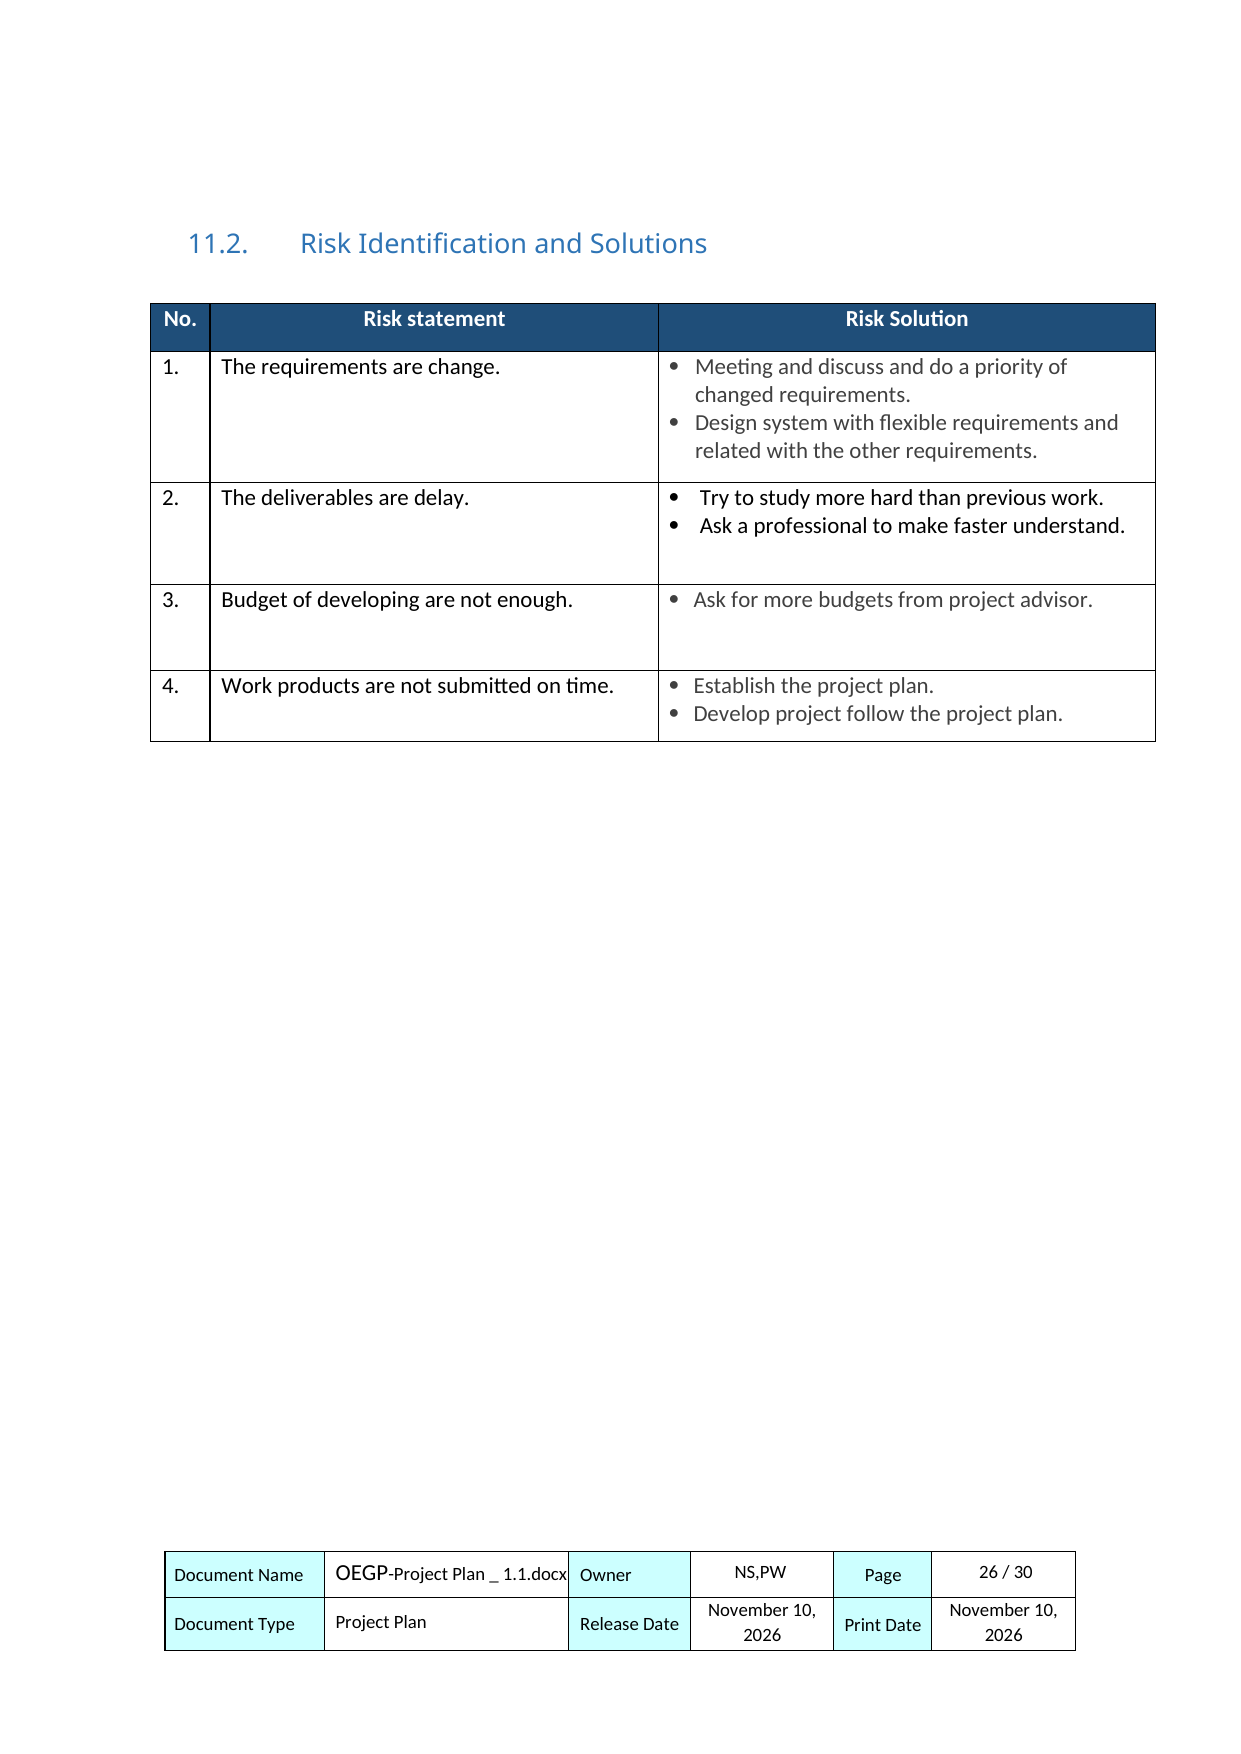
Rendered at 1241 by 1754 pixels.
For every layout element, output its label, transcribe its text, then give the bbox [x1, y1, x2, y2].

subtitle Risk Identification and Solutions [187, 224, 1090, 261]
table_header Risk Solution [659, 304, 1155, 351]
table_cell Work products are not submitted on time. [211, 671, 658, 741]
table_cell 3. [151, 585, 209, 670]
table_header Risk statement [211, 304, 658, 351]
table_cell 2. [151, 483, 209, 584]
table_cell Establish the project plan. Develop project follow the project plan. [659, 671, 1155, 741]
table_cell The deliverables are delay. [211, 483, 658, 584]
table_cell Meeting and discuss and do a priority of changed requirements. Design system with flexible requirements and related with the other requirements. [659, 352, 1155, 482]
table_cell Ask for more budgets from project advisor. [659, 585, 1155, 670]
table_cell 4. [151, 671, 209, 741]
table_cell Budget of developing are not enough. [211, 585, 658, 670]
table_cell 1. [151, 352, 209, 482]
table_header No. [151, 304, 209, 351]
table_cell The requirements are change. [211, 352, 658, 482]
table_cell Try to study more hard than previous work. Ask a professional to make faster understand. [659, 483, 1155, 584]
